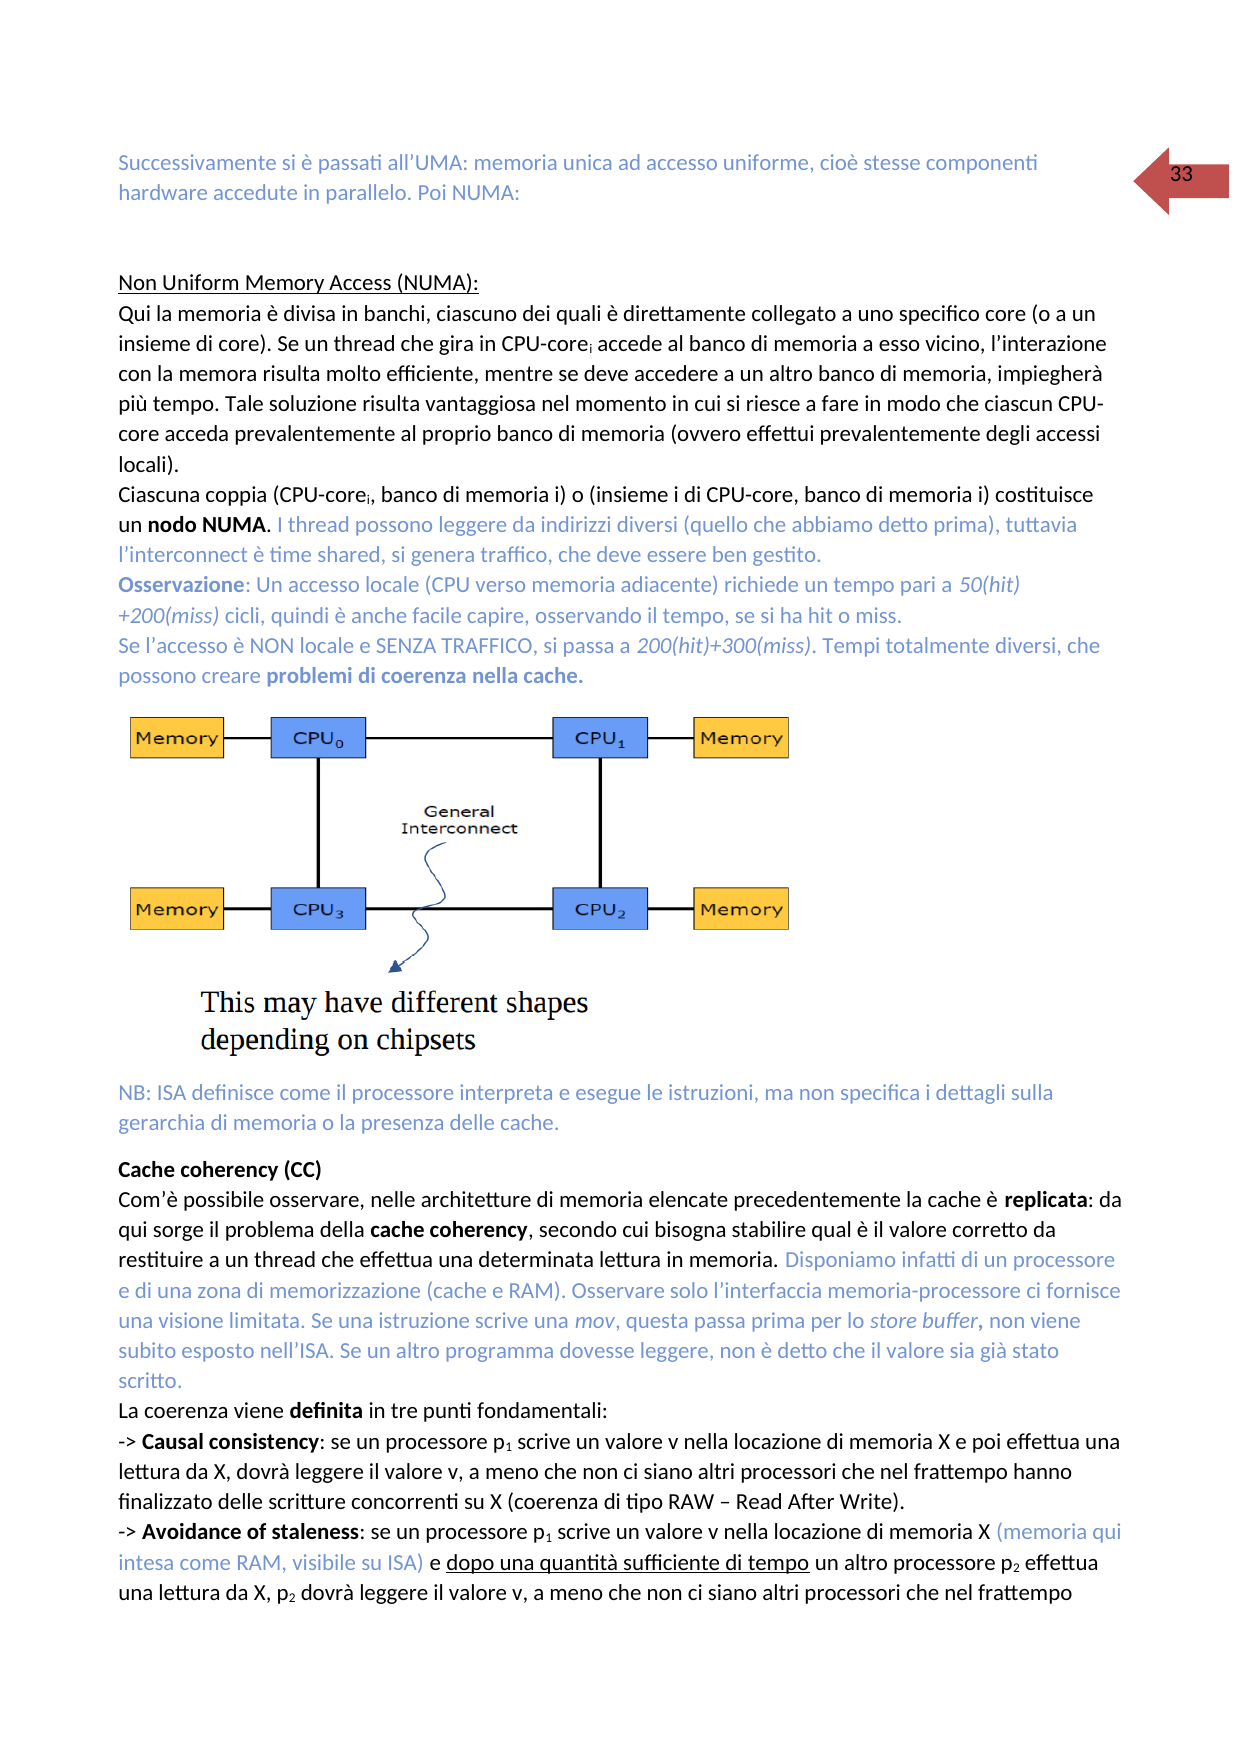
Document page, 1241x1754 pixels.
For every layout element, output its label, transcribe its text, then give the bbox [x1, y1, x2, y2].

text Successivamente si è passati all’UMA: memoria unica ad accesso uniforme, cioè stesse componenti hardware accedute in parallelo. Poi NUMA: Non Uniform Memory Access (NUMA): Qui la memoria è divisa in banchi, ciascuno dei quali è direttamente collegato a uno specifico core (o a un insieme di core). Se un thread che gira in CPU-corei accede al banco di memoria a esso vicino, l’interazione con la memora risulta molto efficiente, mentre se deve accedere a un altro banco di memoria, impiegherà più tempo. Tale soluzione risulta vantaggiosa nel momento in cui si riesce a fare in modo che ciascun CPU-core acceda prevalentemente al proprio banco di memoria (ovvero effettui prevalentemente degli accessi locali). Ciascuna coppia (CPU-corei, banco di memoria i) o (insieme i di CPU-core, banco di memoria i) costituisce un nodo NUMA. I thread possono leggere da indirizzi diversi (quello che abbiamo detto prima), tuttavia l’interconnect è time shared, si genera traffico, che deve essere ben gestito. Osservazione: Un accesso locale (CPU verso memoria adiacente) richiede un tempo pari a 50(hit)+200(miss) cicli, quindi è anche facile capire, osservando il tempo, se si ha hit o miss. Se l’accesso è NON locale e SENZA TRAFFICO, si passa a 200(hit)+300(miss). Tempi totalmente diversi, che possono creare problemi di coerenza nella cache. [118, 148, 1122, 689]
text NB: ISA definisce come il processore interpreta e esegue le istruzioni, ma non specifica i dettagli sulla gerarchia di memoria o la presenza delle cache. [118, 1078, 1122, 1136]
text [118, 1155, 1122, 1606]
picture [118, 708, 795, 1059]
